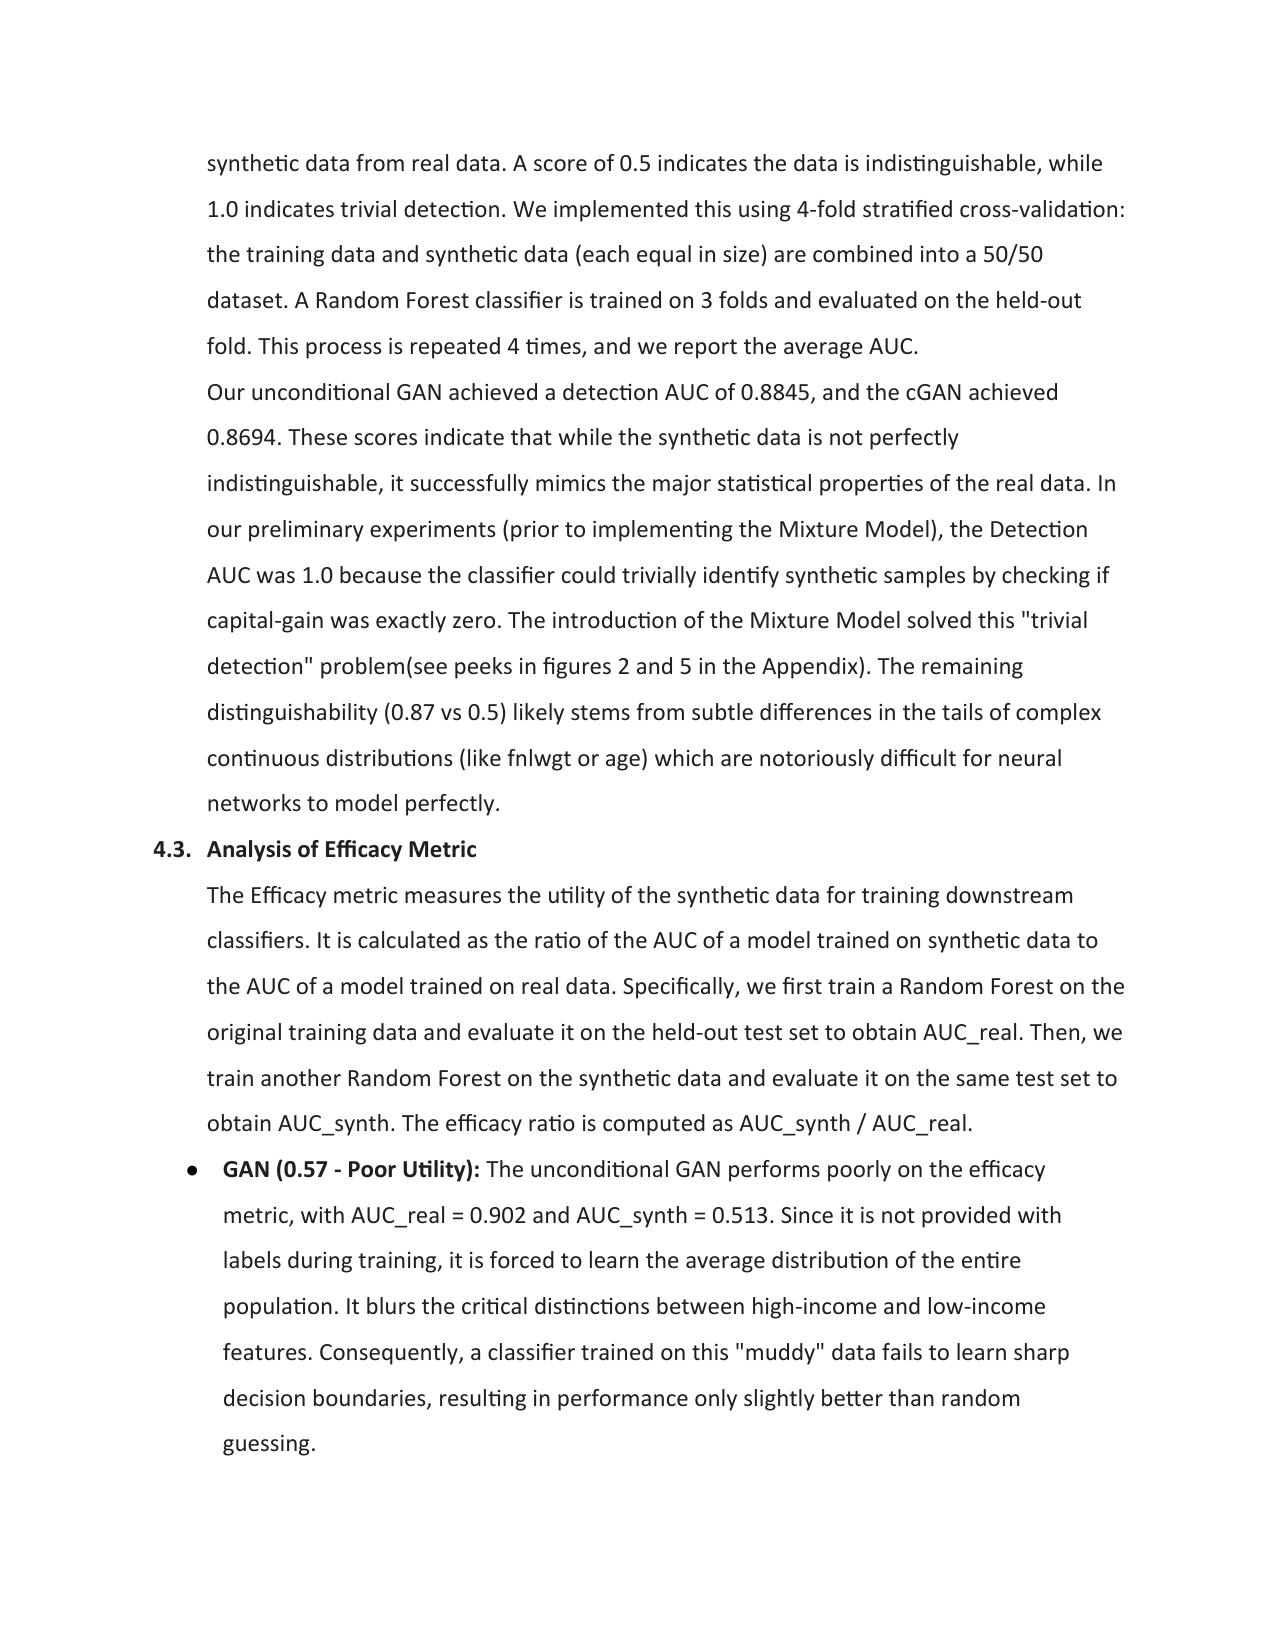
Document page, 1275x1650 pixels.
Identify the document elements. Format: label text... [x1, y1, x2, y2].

list GAN (0.57 - Poor Utility): The unconditional GAN performs poorly on the efficacy metric, with AUC_real = 0.902 and AUC_synth = 0.513. Since it is not provided with labels during training, it is forced to learn the average distribution of the entire population. It blurs the critical distinctions between high-income and low-income features. Consequently, a classifier trained on this "muddy" data fails to learn sharp decision boundaries, resulting in performance only slightly better than random guessing. [185, 1154, 1079, 1458]
subtitle Analysis of Efficacy Metric The Efficacy metric measures the utility of the synthetic data for training downstream classifiers. It is calculated as the ratio of the AUC of a model trained on synthetic data to the AUC of a model trained on real data. Specifically, we first train a Random Forest on the original training data and evaluate it on the held-out test set to obtain AUC_real. Then, we train another Random Forest on the synthetic data and evaluate it on the same test set to obtain AUC_synth. The efficacy ratio is computed as AUC_synth / AUC_real. [192, 833, 1127, 1138]
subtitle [192, 148, 1127, 818]
